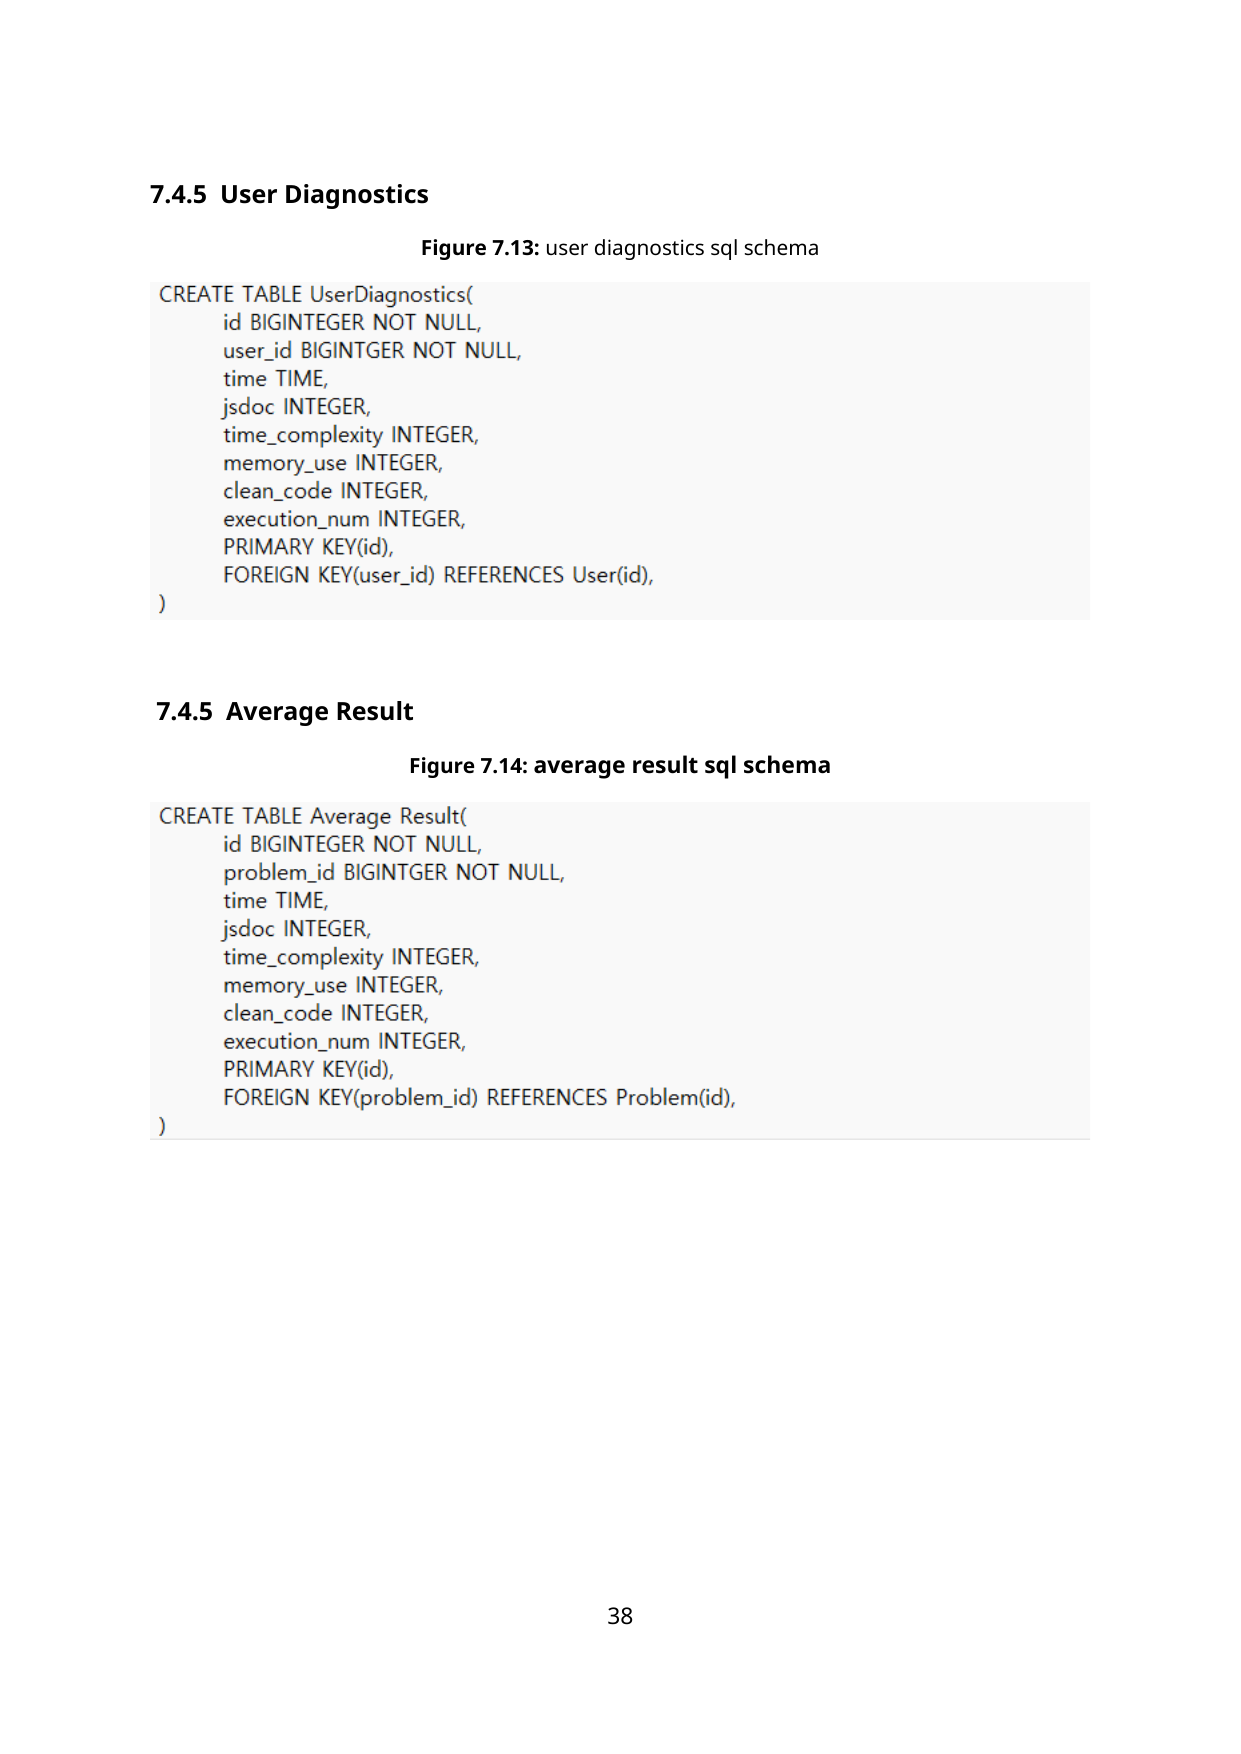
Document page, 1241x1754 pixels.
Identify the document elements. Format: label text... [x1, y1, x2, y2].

picture [150, 802, 1091, 1140]
text 7.4.5 Average Result [150, 694, 1090, 728]
text Figure 7.13: user diagnostics sql schema [150, 233, 1090, 261]
picture [150, 282, 1091, 620]
text Figure 7.14: average result sql schema [150, 749, 1090, 781]
text 7.4.5 User Diagnostics [150, 177, 1090, 211]
